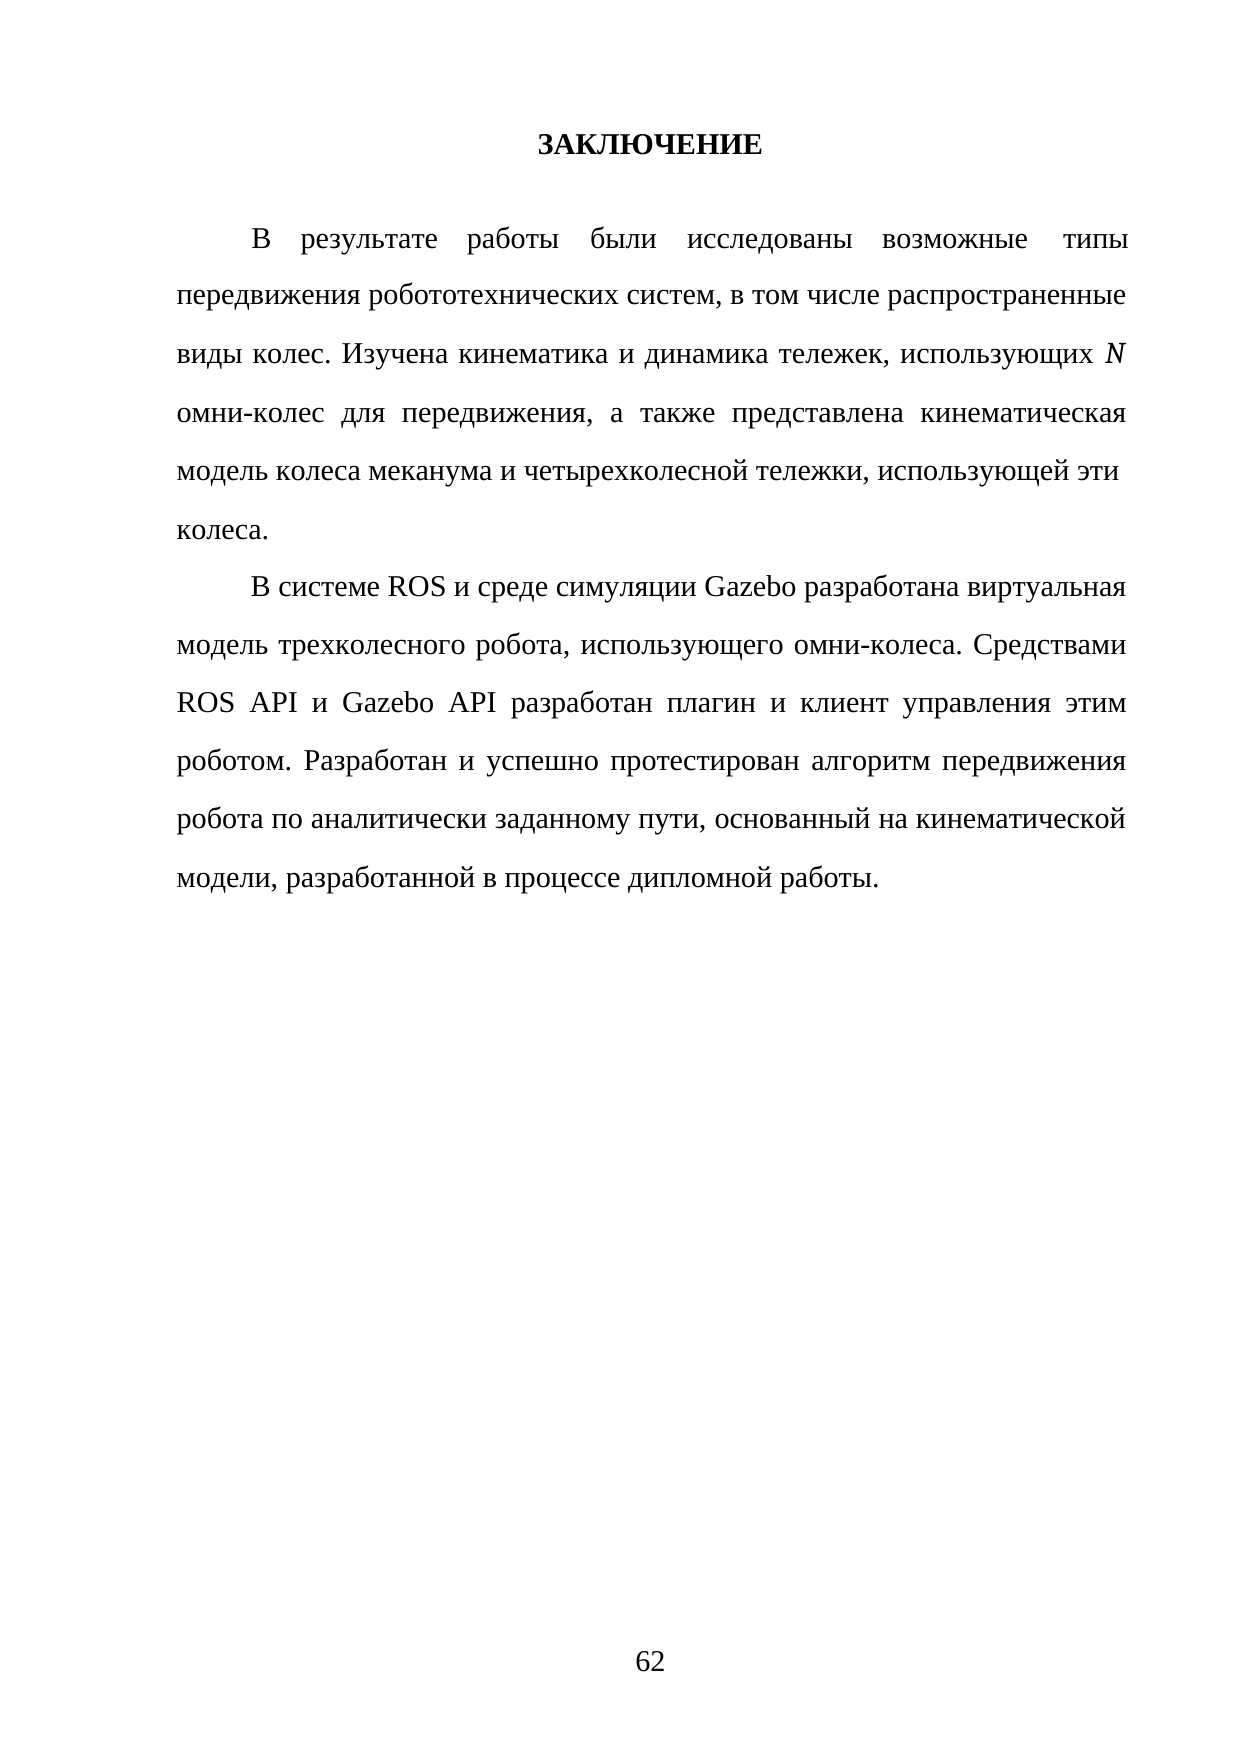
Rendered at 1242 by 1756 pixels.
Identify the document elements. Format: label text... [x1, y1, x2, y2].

text ЗАКЛЮЧЕНИЕ [209, 126, 1091, 161]
text передвижения робототехнических систем, в том числе распространенные виды колес. Изучена кинематика и динамика тележек, использующих N омни-колес для передвижения, а также представлена кинематическая модель колеса меканума и четырехколесной тележки, использующей эти [176, 277, 1127, 487]
text колеса. [176, 511, 1127, 546]
text В системе ROS и среде симуляции Gazebo разработана виртуальная модель трехколесного робота, использующего омни-колеса. Средствами ROS API и Gazebo API разработан плагин и клиент управления этим роботом. Разработан и успешно протестирован алгоритм передвижения робота по аналитически заданному пути, основанный на кинематической модели, разработанной в процессе дипломной работы. [176, 568, 1127, 893]
text В результате работы были исследованы возможные типы [176, 220, 1129, 254]
